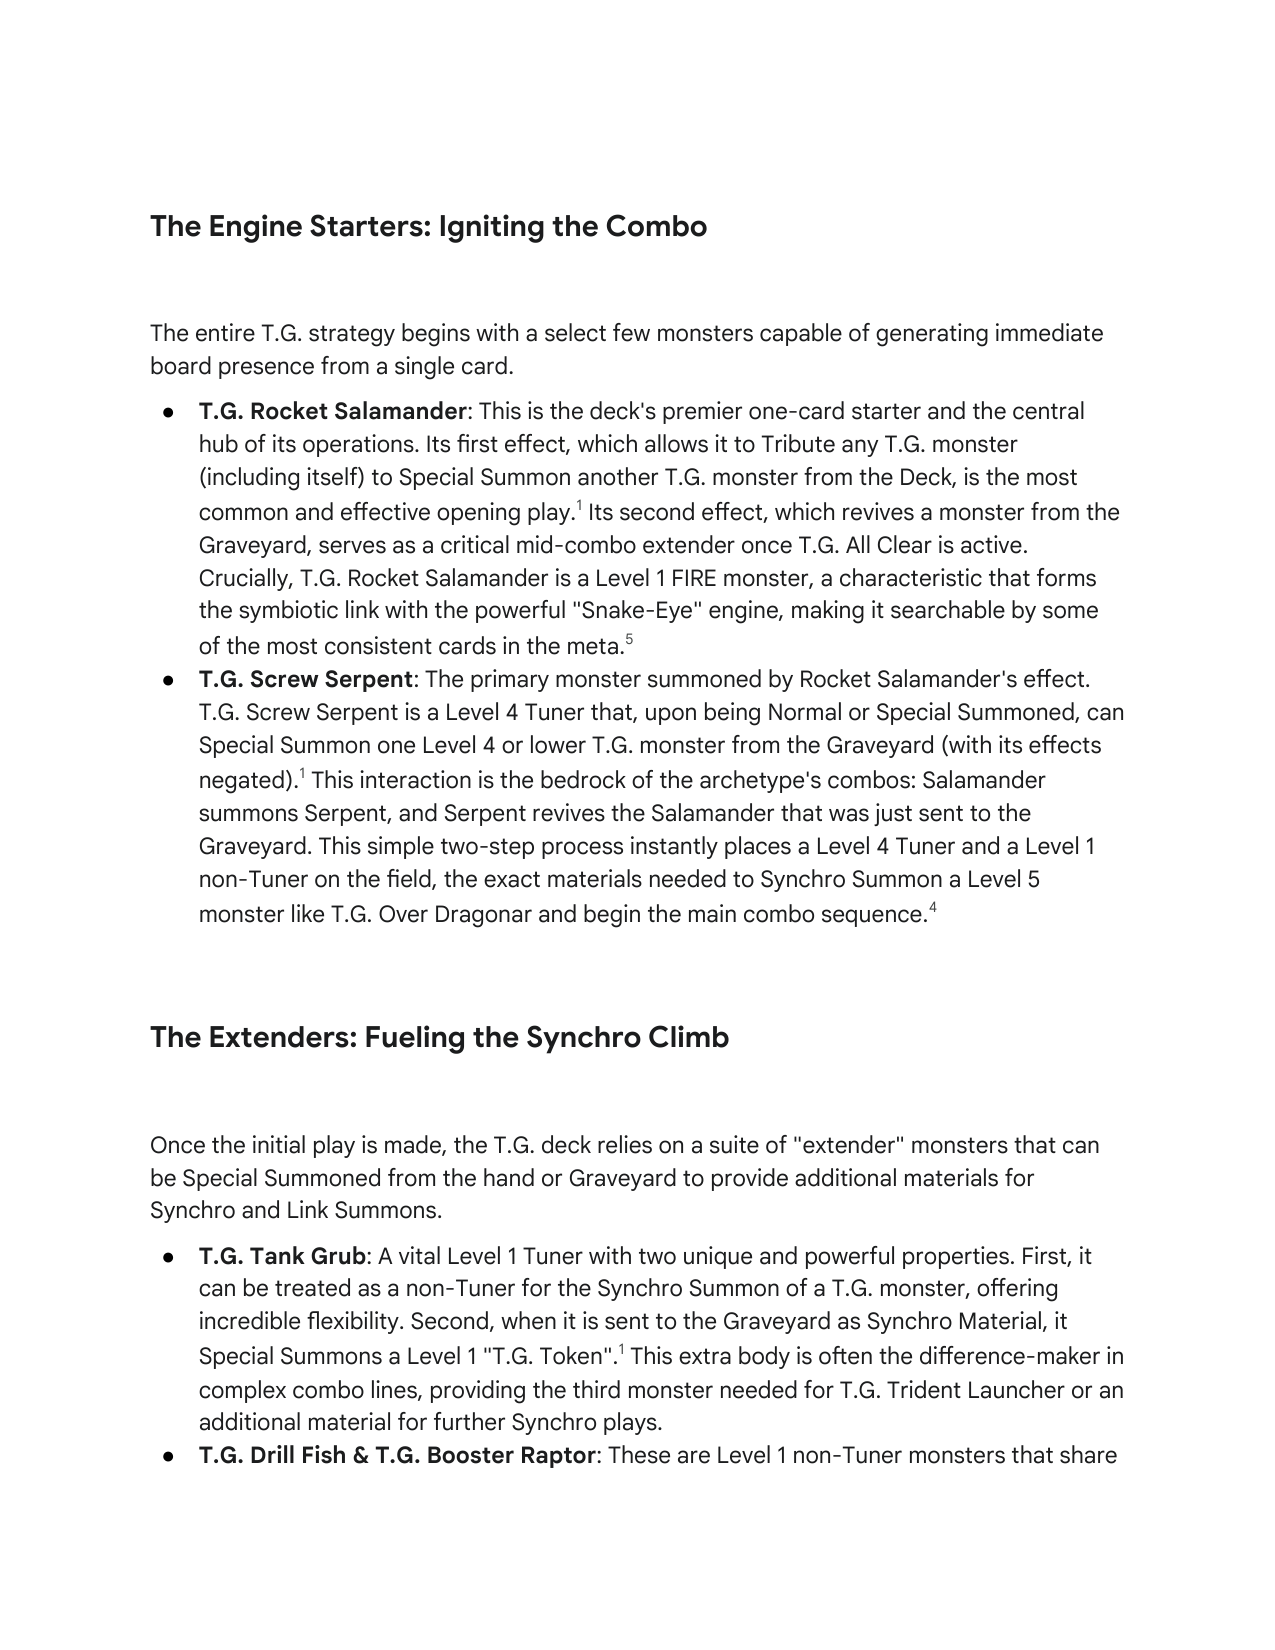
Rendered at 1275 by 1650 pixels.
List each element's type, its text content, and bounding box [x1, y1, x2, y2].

subtitle The Extenders: Fueling the Synchro Climb [150, 1019, 1125, 1056]
list T.G. Rocket Salamander: This is the deck's premier one-card starter and the central hub of its operations. Its first effect, which allows it to Tribute any T.G. monster (including itself) to Special Summon another T.G. monster from the Deck, is the most common and effective opening play.1 Its second effect, which revives a monster from the Graveyard, serves as a critical mid-combo extender once T.G. All Clear is active. Crucially, T.G. Rocket Salamander is a Level 1 FIRE monster, a characteristic that forms the symbiotic link with the powerful "Snake-Eye" engine, making it searchable by some of the most consistent cards in the meta.5 [161, 397, 1125, 661]
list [161, 1441, 1125, 1470]
text The entire T.G. strategy begins with a select few monsters capable of generating immediate board presence from a single card. [150, 319, 1125, 381]
text Once the initial play is made, the T.G. deck relies on a suite of "extender" monsters that can be Special Summoned from the hand or Graveyard to provide additional materials for Synchro and Link Summons. [150, 1131, 1125, 1226]
list T.G. Tank Grub: A vital Level 1 Tuner with two unique and powerful properties. First, it can be treated as a non-Tuner for the Synchro Summon of a T.G. monster, offering incredible flexibility. Second, when it is sent to the Graveyard as Synchro Material, it Special Summons a Level 1 "T.G. Token".1 This extra body is often the difference-maker in complex combo lines, providing the third monster needed for T.G. Trident Launcher or an additional material for further Synchro plays. [161, 1242, 1125, 1437]
subtitle The Engine Starters: Igniting the Combo [150, 208, 1125, 244]
list T.G. Screw Serpent: The primary monster summoned by Rocket Salamander's effect. T.G. Screw Serpent is a Level 4 Tuner that, upon being Normal or Special Summoned, can Special Summon one Level 4 or lower T.G. monster from the Graveyard (with its effects negated).1 This interaction is the bedrock of the archetype's combos: Salamander summons Serpent, and Serpent revives the Salamander that was just sent to the Graveyard. This simple two-step process instantly places a Level 4 Tuner and a Level 1 non-Tuner on the field, the exact materials needed to Synchro Summon a Level 5 monster like T.G. Over Dragonar and begin the main combo sequence.4 [161, 666, 1125, 929]
